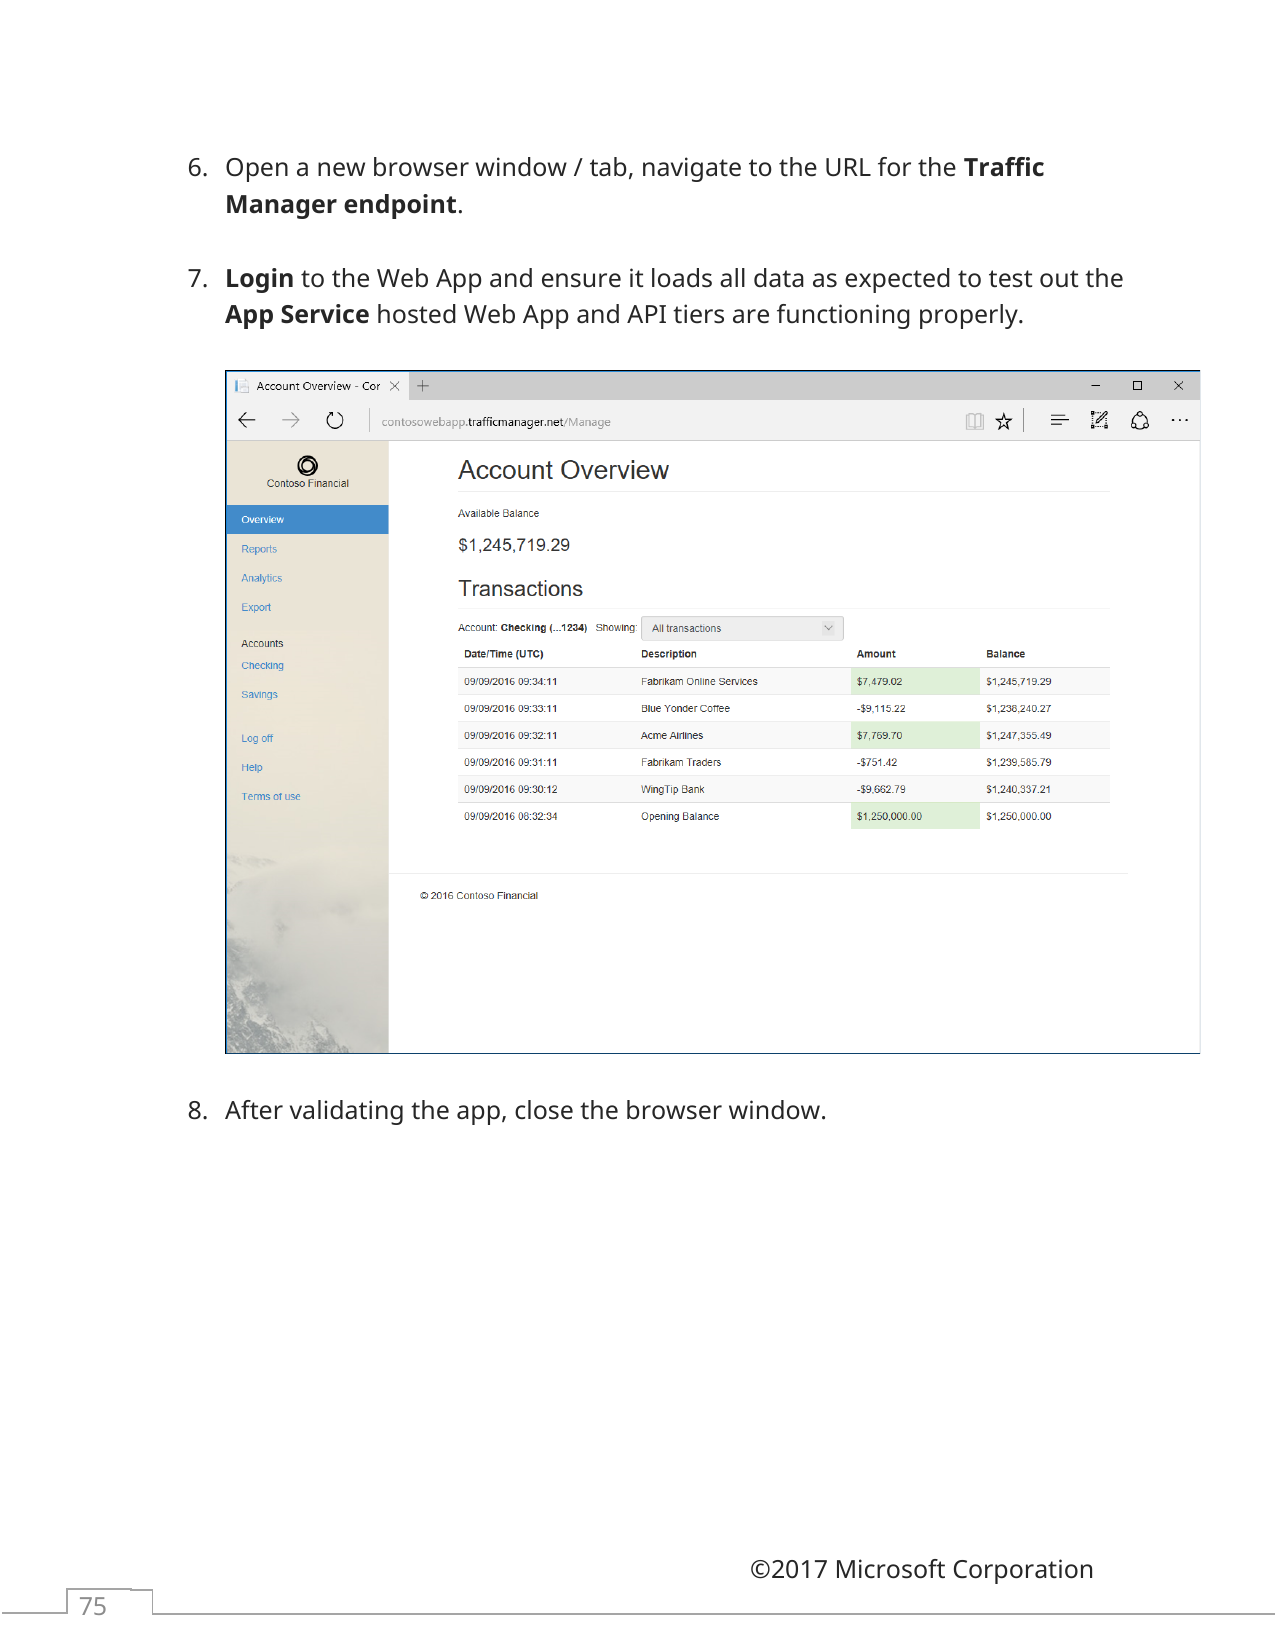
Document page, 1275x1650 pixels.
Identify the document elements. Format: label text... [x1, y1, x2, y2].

list Open a new browser window / tab, navigate to the URL for the Traffic Manager endpoint. [187, 150, 1125, 258]
list After validating the app, close the browser window. [187, 1093, 1125, 1127]
picture [225, 370, 1200, 1054]
